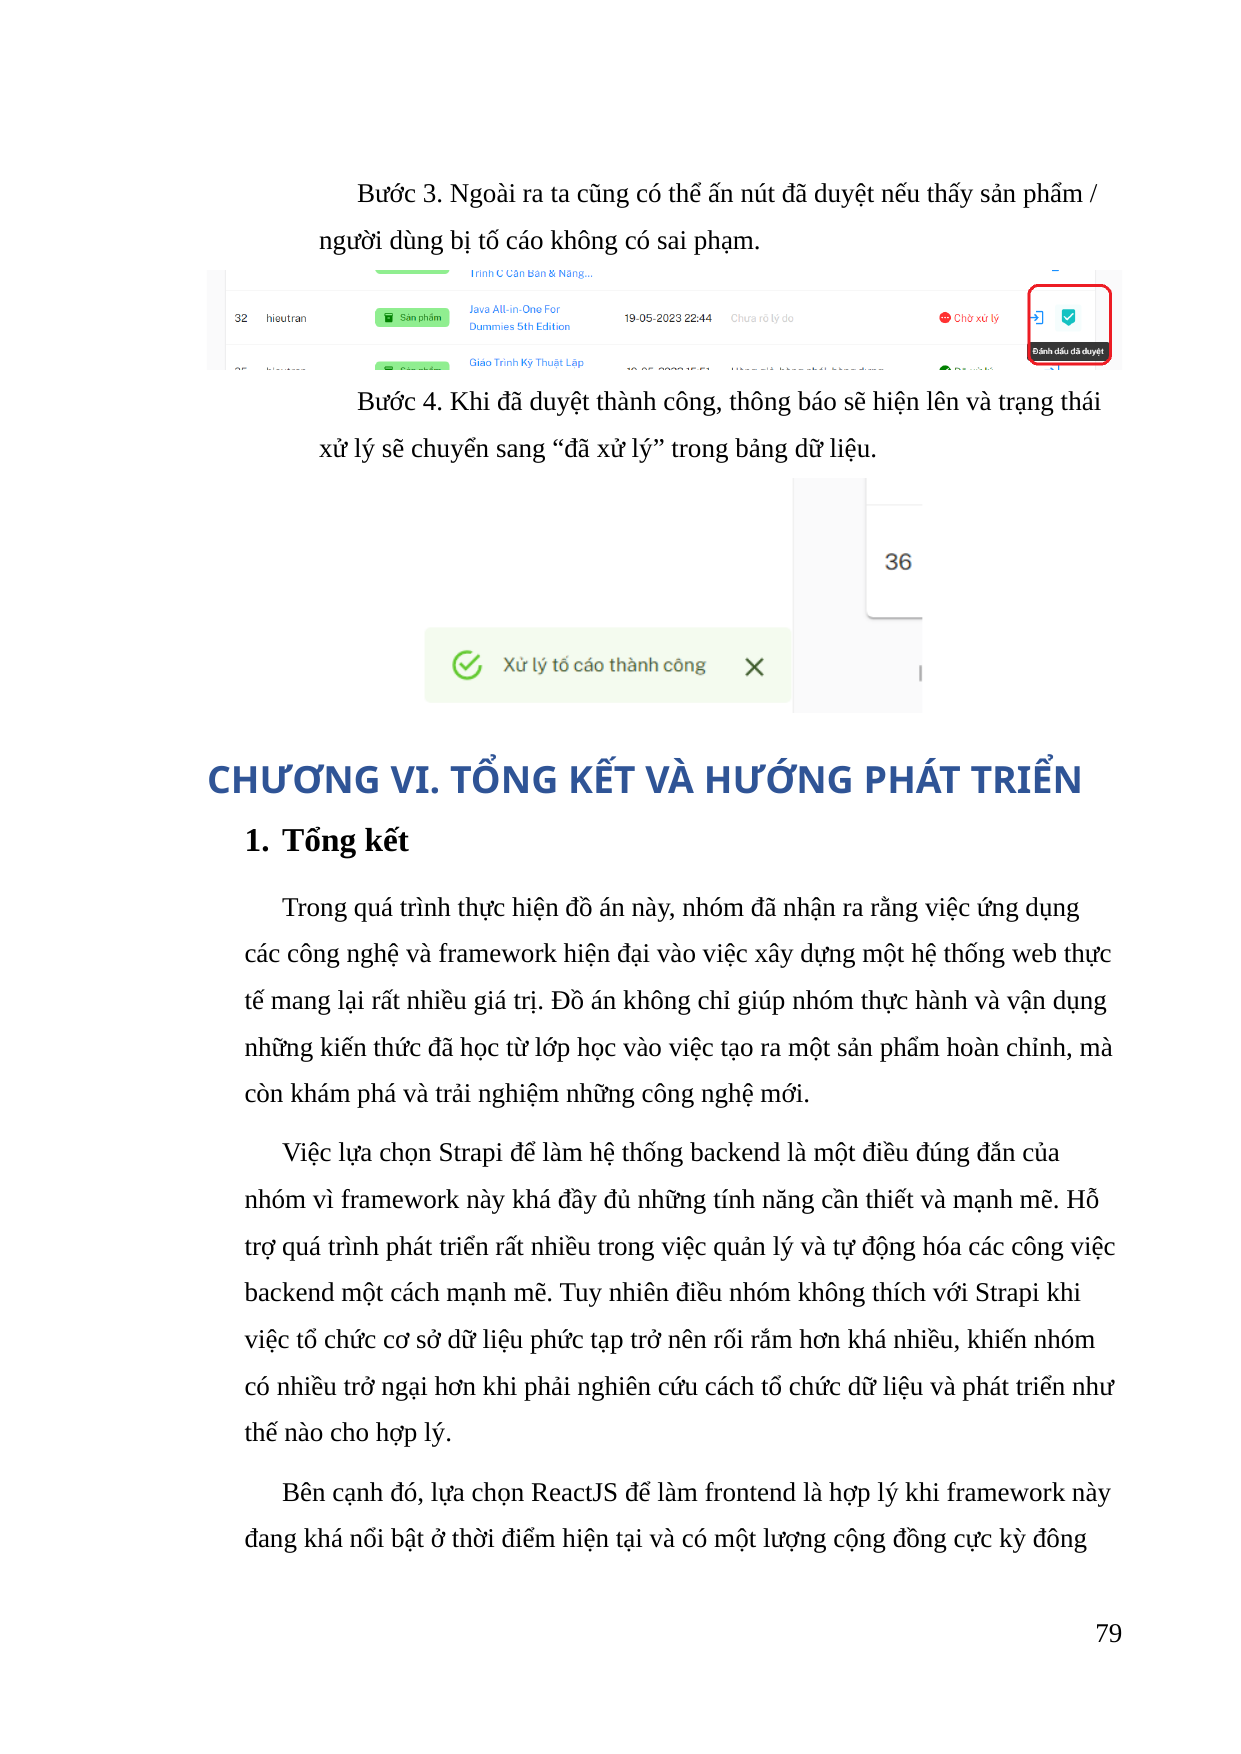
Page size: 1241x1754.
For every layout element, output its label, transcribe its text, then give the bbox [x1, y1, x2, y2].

list Tổng kết [244, 821, 1122, 859]
picture [406, 478, 923, 713]
text Bước 4. Khi đã duyệt thành công, thông báo sẽ hiện lên và trạng thái xử lý sẽ chuyển sang “đã xử lý” trong bảng dữ liệu. [319, 386, 1122, 463]
subtitle CHƯƠNG VI. TỔNG KẾT VÀ HƯỚNG PHÁT TRIỂN [207, 753, 1122, 804]
picture [206, 270, 1123, 370]
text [244, 1476, 1122, 1553]
text Trong quá trình thực hiện đồ án này, nhóm đã nhận ra rằng việc ứng dụng các công nghệ và framework hiện đại vào việc xây dựng một hệ thống web thực tế mang lại rất nhiều giá trị. Đồ án không chỉ giúp nhóm thực hành và vận dụng những kiến thức đã học từ lớp học vào việc tạo ra một sản phẩm hoàn chỉnh, mà còn khám phá và trải nghiệm những công nghệ mới. [244, 891, 1122, 1108]
text Việc lựa chọn Strapi để làm hệ thống backend là một điều đúng đắn của nhóm vì framework này khá đầy đủ những tính năng cần thiết và mạnh mẽ. Hỗ trợ quá trình phát triển rất nhiều trong việc quản lý và tự động hóa các công việc backend một cách mạnh mẽ. Tuy nhiên điều nhóm không thích với Strapi khi việc tổ chức cơ sở dữ liệu phức tạp trở nên rối rắm hơn khá nhiều, khiến nhóm có nhiều trở ngại hơn khi phải nghiên cứu cách tổ chức dữ liệu và phát triển như thế nào cho hợp lý. [244, 1137, 1122, 1448]
text Bước 3. Ngoài ra ta cũng có thể ấn nút đã duyệt nếu thấy sản phẩm / người dùng bị tố cáo không có sai phạm. [319, 177, 1122, 255]
